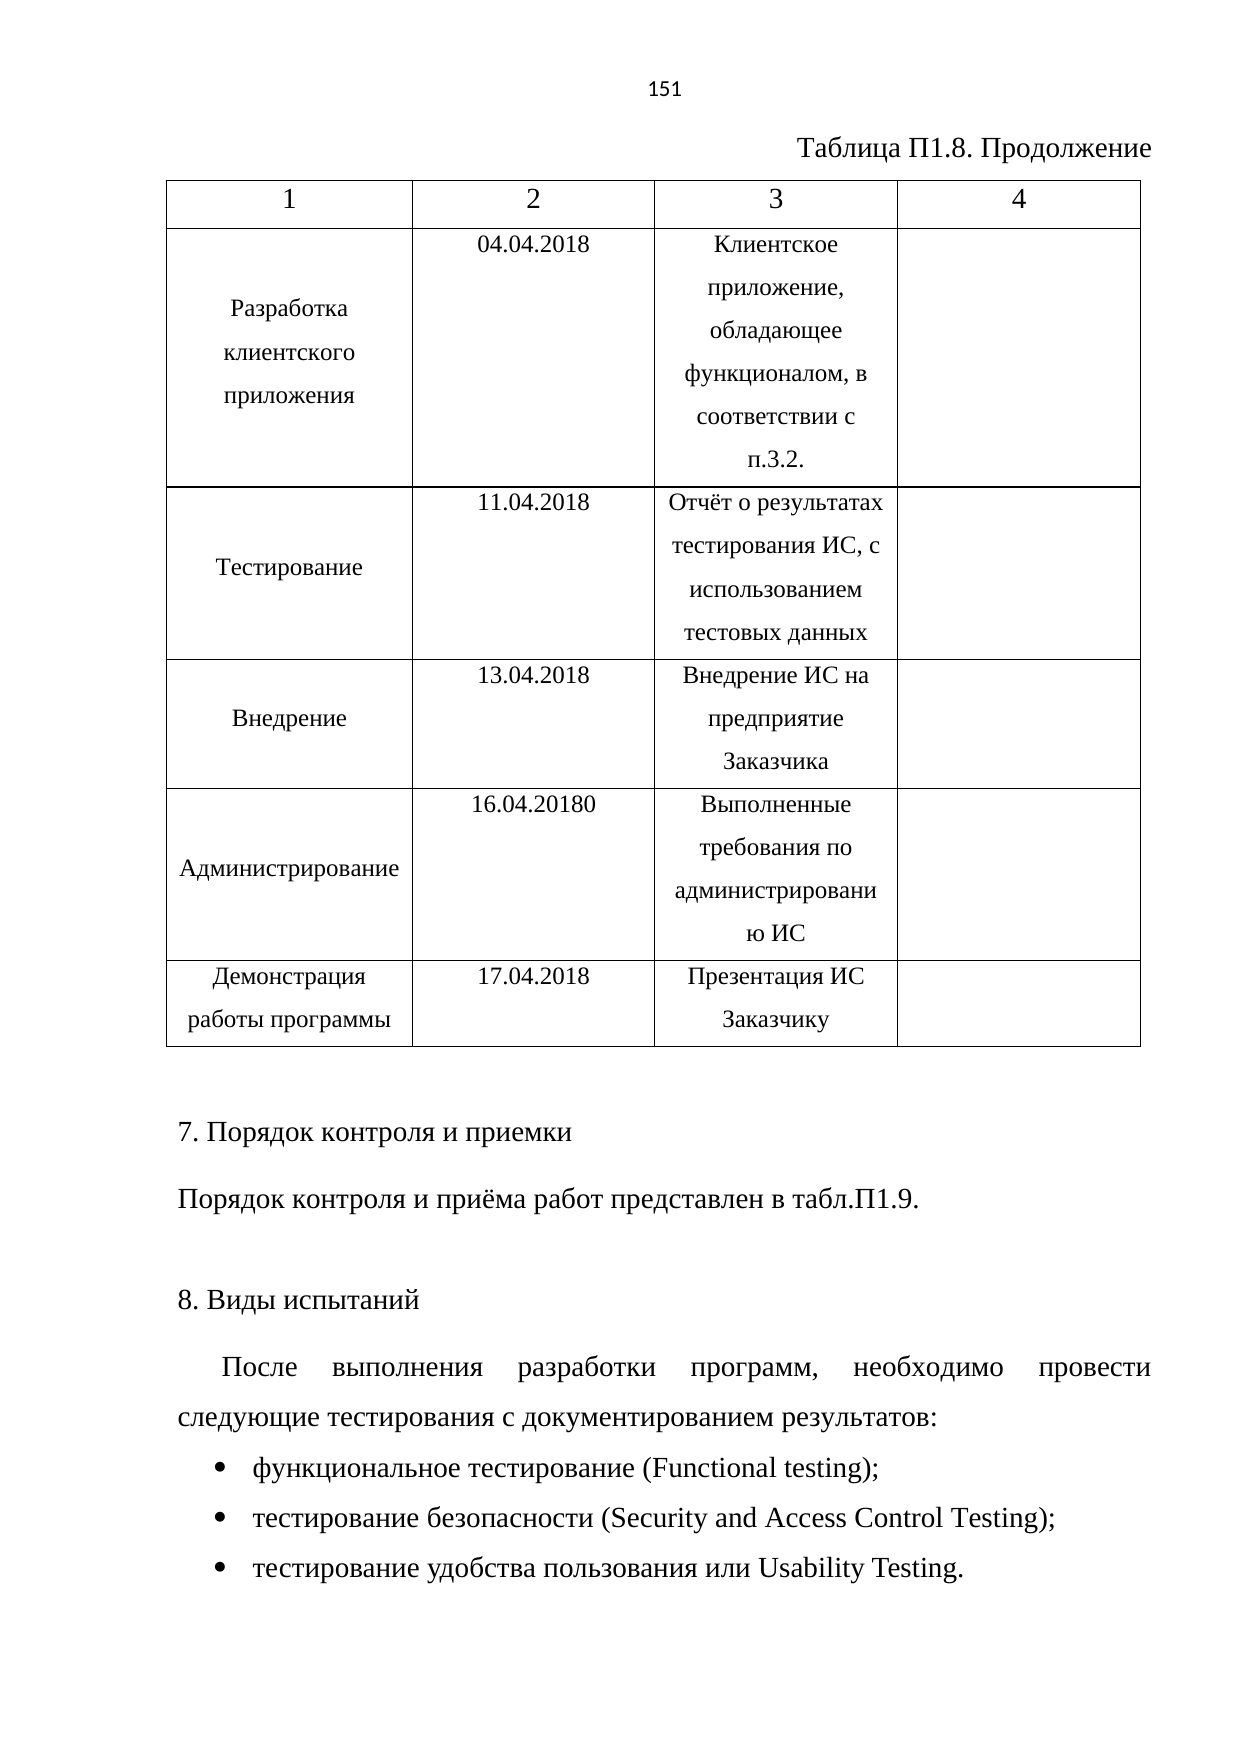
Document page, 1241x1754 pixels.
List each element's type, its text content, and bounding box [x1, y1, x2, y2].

text Порядок контроля и приёма работ представлен в табл.П1.9. [177, 1181, 1152, 1215]
text 7. Порядок контроля и приемки [177, 1114, 1152, 1148]
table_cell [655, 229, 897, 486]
text 8. Виды испытаний [177, 1282, 1152, 1316]
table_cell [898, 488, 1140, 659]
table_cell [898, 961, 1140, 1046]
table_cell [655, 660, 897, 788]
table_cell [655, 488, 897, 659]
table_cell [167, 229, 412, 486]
list функциональное тестирование (Functional testing); [215, 1450, 1152, 1483]
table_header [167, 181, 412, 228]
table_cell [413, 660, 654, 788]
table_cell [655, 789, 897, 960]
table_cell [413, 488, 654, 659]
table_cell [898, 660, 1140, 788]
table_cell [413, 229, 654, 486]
list тестирование безопасности (Security and Access Control Testing); [215, 1500, 1152, 1534]
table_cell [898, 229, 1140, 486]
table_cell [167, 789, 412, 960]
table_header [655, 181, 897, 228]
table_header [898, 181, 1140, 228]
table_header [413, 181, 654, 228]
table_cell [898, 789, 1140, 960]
list тестирование удобства пользования или Usability Testing. [215, 1551, 1152, 1584]
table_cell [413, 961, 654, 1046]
text После выполнения разработки программ, необходимо провести следующие тестирования с документированием результатов: [177, 1349, 1152, 1433]
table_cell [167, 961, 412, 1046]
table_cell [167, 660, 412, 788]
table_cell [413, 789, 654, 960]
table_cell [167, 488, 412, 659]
text Таблица П1.8. Продолжение [177, 130, 1152, 163]
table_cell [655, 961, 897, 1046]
